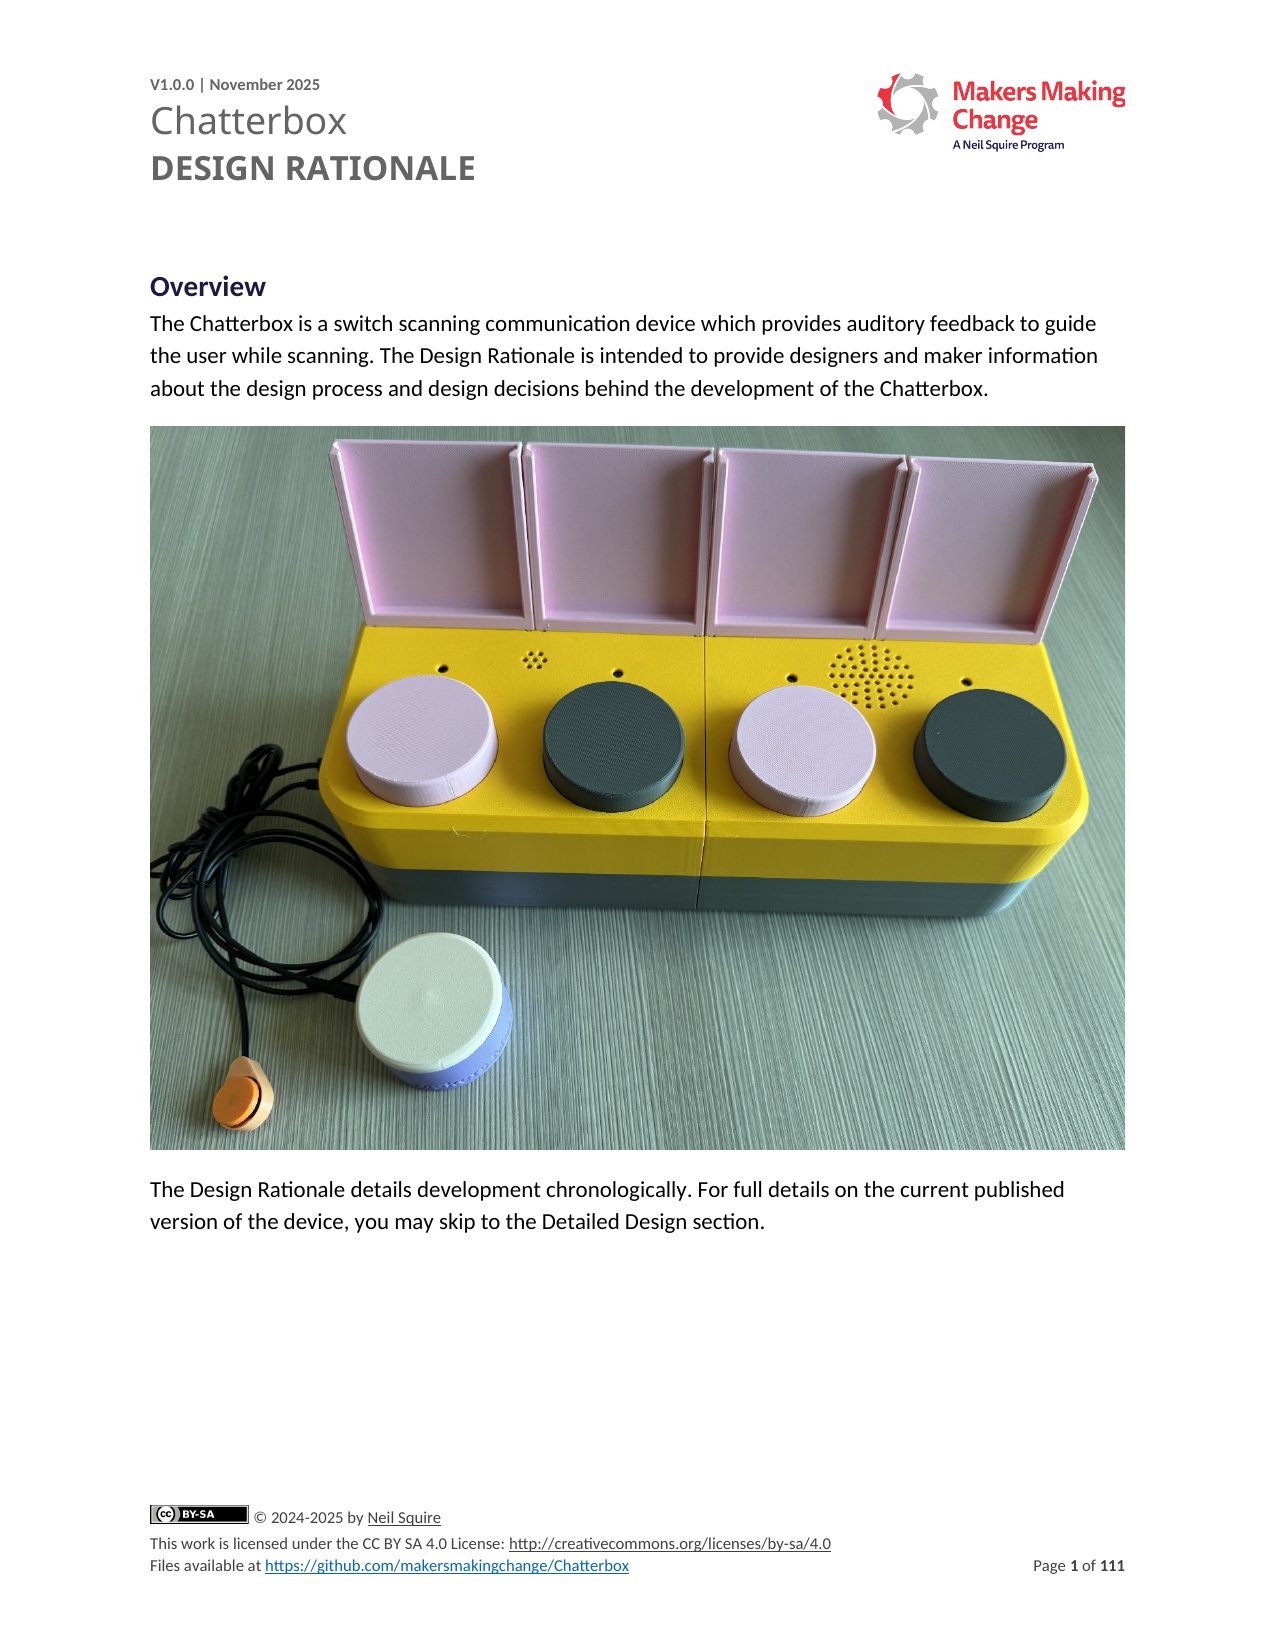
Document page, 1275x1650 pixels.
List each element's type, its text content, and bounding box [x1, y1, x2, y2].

picture [150, 426, 1125, 1150]
subtitle Overview [150, 268, 1125, 304]
picture [877, 73, 1125, 152]
text The Design Rationale details development chronologically. For full details on the current published version of the device, you may skip to the Detailed Design section. [150, 1175, 1125, 1235]
picture [150, 1505, 249, 1524]
text The Chatterbox is a switch scanning communication device which provides auditory feedback to guide the user while scanning. The Design Rationale is intended to provide designers and maker information about the design process and design decisions behind the development of the Chatterbox. [150, 309, 1125, 402]
